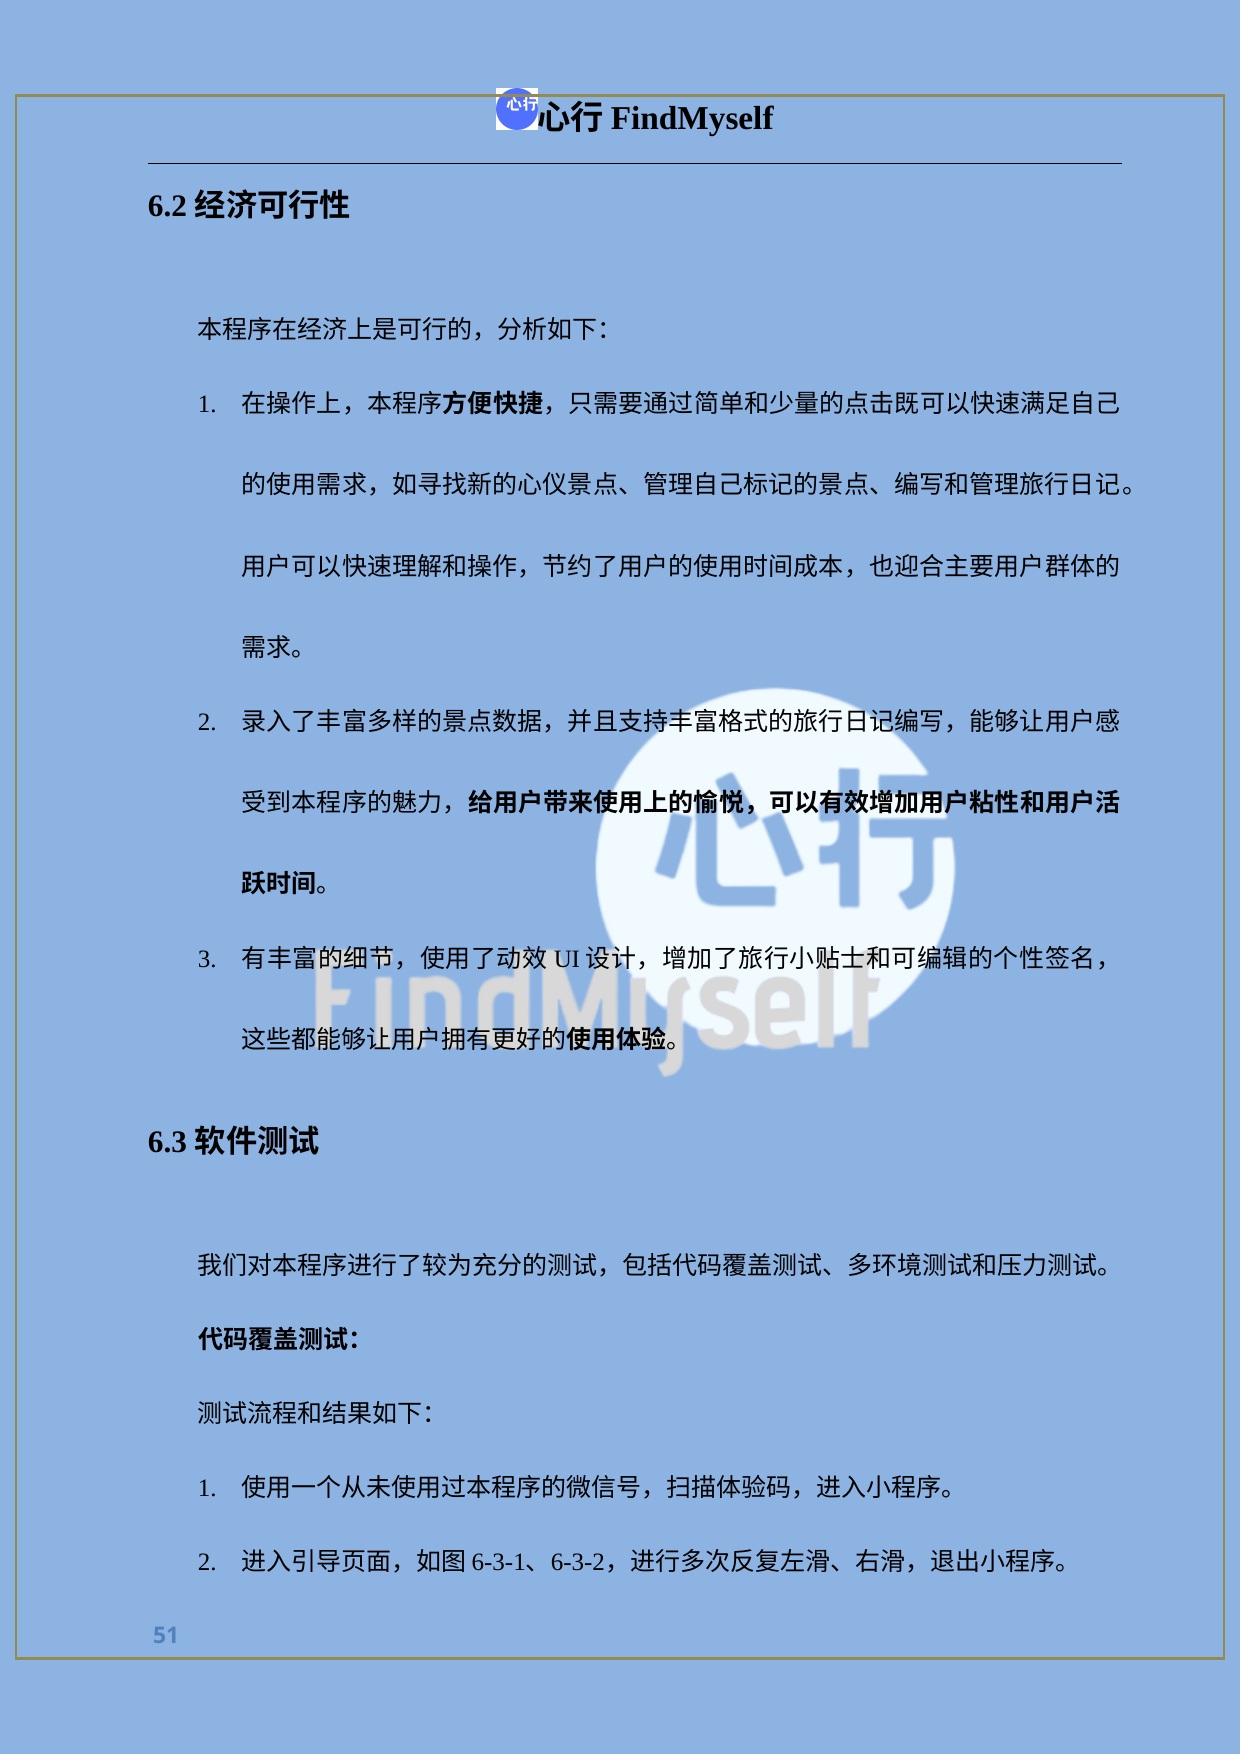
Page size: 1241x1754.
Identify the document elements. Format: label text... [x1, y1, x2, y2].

text 6.2 经济可行性 [148, 170, 1122, 235]
text 我们对本程序进行了较为充分的测试，包括代码覆盖测试、多环境测试和压力测试。 [148, 1231, 1122, 1296]
text 本程序在经济上是可行的，分析如下： [148, 295, 1122, 360]
text 代码覆盖测试： [148, 1305, 1122, 1370]
list 进入引导页面，如图6-3-1、6-3-2，进行多次反复左滑、右滑，退出小程序。 [198, 1527, 1122, 1592]
list 有丰富的细节，使用了动效UI设计，增加了旅行小贴士和可编辑的个性签名，这些都能够让用户拥有更好的使用体验。 [198, 924, 1122, 1070]
list 录入了丰富多样的景点数据，并且支持丰富格式的旅行日记编写，能够让用户感受到本程序的魅力，给用户带来使用上的愉悦，可以有效增加用户粘性和用户活跃时间。 [198, 687, 1122, 914]
text 6.3 软件测试 [148, 1106, 1122, 1171]
picture [496, 88, 538, 94]
picture [496, 97, 538, 130]
text 测试流程和结果如下： [148, 1379, 1122, 1444]
list 使用一个从未使用过本程序的微信号，扫描体验码，进入小程序。 [198, 1453, 1122, 1518]
list 在操作上，本程序方便快捷，只需要通过简单和少量的点击既可以快速满足自己的使用需求，如寻找新的心仪景点、管理自己标记的景点、编写和管理旅行日记。用户可以快速理解和操作，节约了用户的使用时间成本，也迎合主要用户群体的需求。 [198, 369, 1122, 678]
